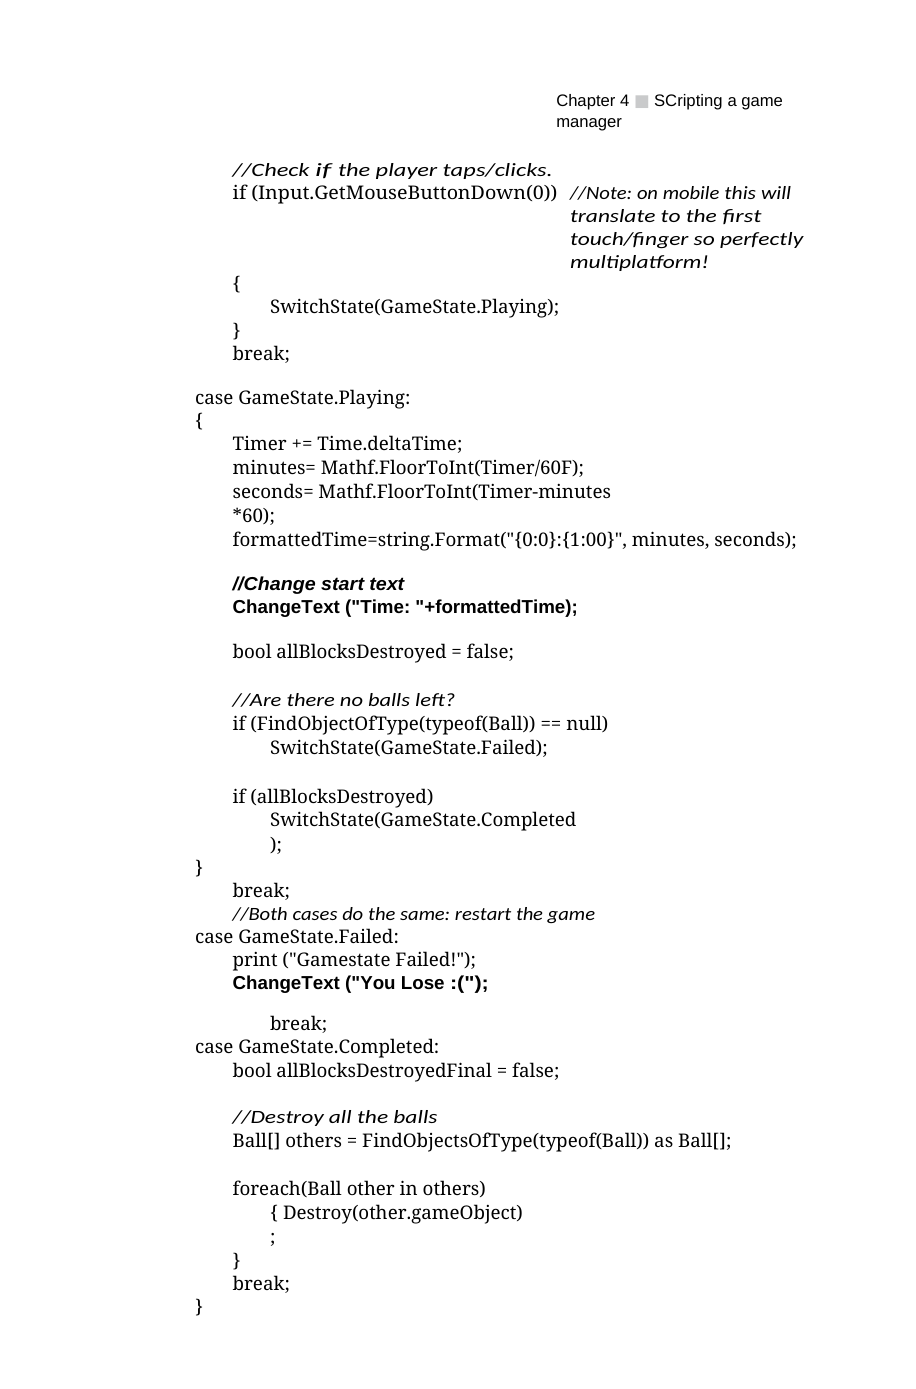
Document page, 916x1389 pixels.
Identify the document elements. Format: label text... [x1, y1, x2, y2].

text foreach(Ball other in others) { Destroy(other.gameObject); [232, 1176, 525, 1249]
text { [195, 409, 845, 432]
text if (Input.GetMouseButtonDown(0)) //Note: on mobile this will [232, 181, 845, 204]
text //Destroy all the balls [232, 1106, 845, 1128]
text Ball[] others = FindObjectsOfType(typeof(Ball)) as Ball[]; [232, 1128, 845, 1152]
text bool allBlocksDestroyedFinal = false; [232, 1058, 845, 1082]
text //Check if the player taps/clicks. [232, 158, 845, 181]
text } [232, 1249, 845, 1272]
text } [195, 1294, 845, 1318]
text break; [232, 1272, 845, 1294]
text } [232, 318, 845, 342]
text break; [232, 879, 845, 902]
text ChangeText ("You Lose :("); [232, 971, 845, 993]
text ChangeText ("Time: "+formattedTime); [232, 596, 845, 618]
text //Change start text [232, 573, 845, 595]
text } [195, 856, 845, 879]
text case GameState.Playing: [195, 386, 845, 409]
text case GameState.Completed: [195, 1036, 845, 1058]
text //Are there no balls left? [232, 688, 845, 711]
text break; [232, 342, 845, 364]
text SwitchState(GameState.Playing); [270, 295, 845, 318]
text bool allBlocksDestroyed = false; [232, 639, 845, 664]
text { [232, 273, 845, 295]
text if (FindObjectOfType(typeof(Ball)) == null) SwitchState(GameState.Failed); [232, 711, 638, 760]
text print ("Gamestate Failed!"); [232, 948, 845, 971]
text break; [118, 1012, 478, 1036]
text case GameState.Failed: [195, 925, 845, 948]
text Timer += Time.deltaTime; [232, 432, 845, 455]
text Chapter 4 ■ SCripting a game manager [556, 89, 845, 131]
text if (allBlocksDestroyed) SwitchState(GameState.Completed); [232, 784, 581, 856]
text formattedTime=string.Format("{0:0}:{1:00}", minutes, seconds); [232, 528, 845, 551]
text //Both cases do the same: restart the game [232, 902, 845, 925]
text minutes= Mathf.FloorToInt(Timer/60F); seconds= Mathf.FloorToInt(Timer-minutes *60); [232, 455, 655, 528]
text translate to the first touch/finger so perfectly multiplatform! [570, 204, 806, 273]
